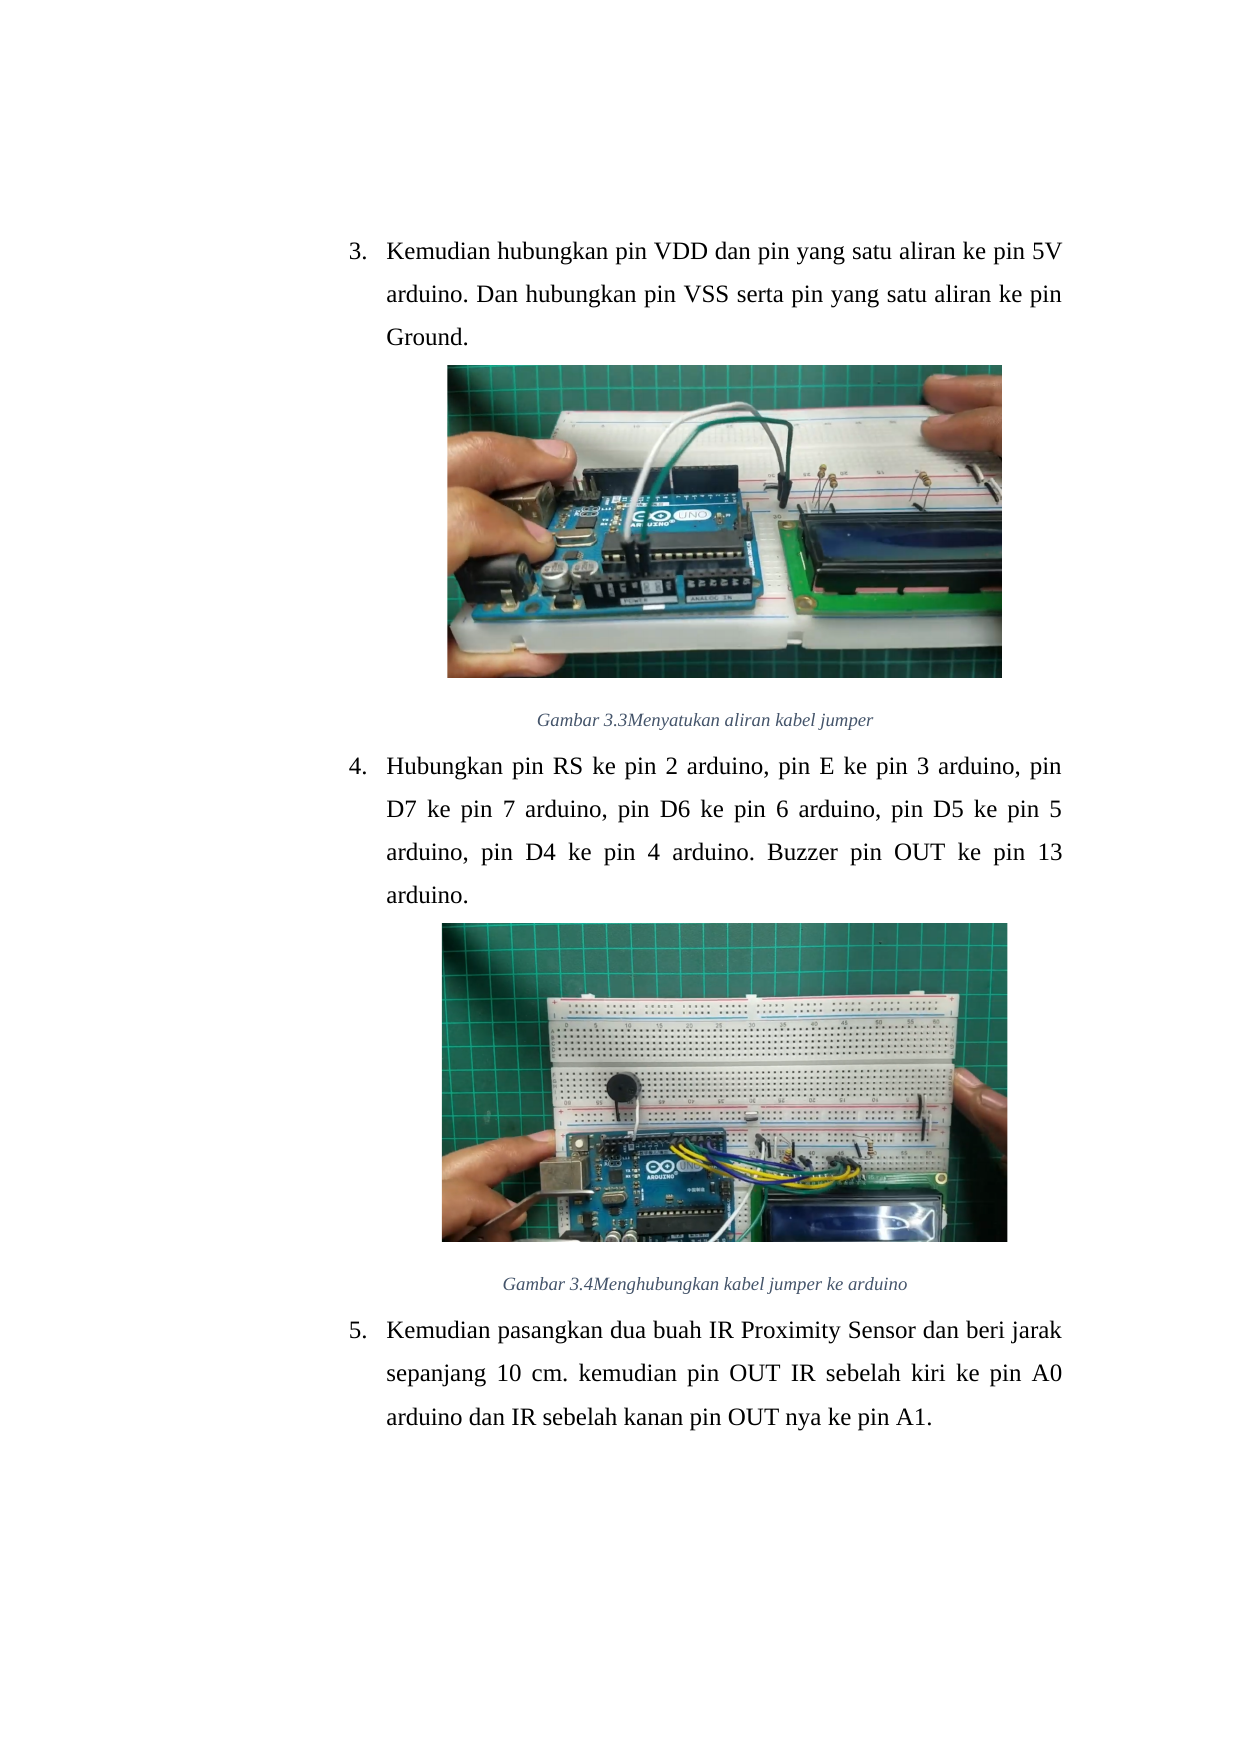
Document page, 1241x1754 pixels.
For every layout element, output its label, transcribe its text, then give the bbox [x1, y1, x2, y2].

text Gambar 3.3Menyatukan aliran kabel jumper [274, 709, 1063, 730]
picture [441, 923, 1008, 1242]
text Gambar 3.4Menghubungkan kabel jumper ke arduino [274, 1273, 1063, 1294]
list Kemudian pasangkan dua buah IR Proximity Sensor dan beri jarak sepanjang 10 cm. kemudian pin OUT IR sebelah kiri ke pin A0 arduino dan IR sebelah kanan pin OUT nya ke pin A1. [349, 1315, 1063, 1430]
picture [447, 365, 1002, 678]
list Hubungkan pin RS ke pin 2 arduino, pin E ke pin 3 arduino, pin D7 ke pin 7 arduino, pin D6 ke pin 6 arduino, pin D5 ke pin 5 arduino, pin D4 ke pin 4 arduino. Buzzer pin OUT ke pin 13 arduino. [349, 751, 1063, 909]
list Kemudian hubungkan pin VDD dan pin yang satu aliran ke pin 5V arduino. Dan hubungkan pin VSS serta pin yang satu aliran ke pin Ground. [349, 236, 1063, 351]
